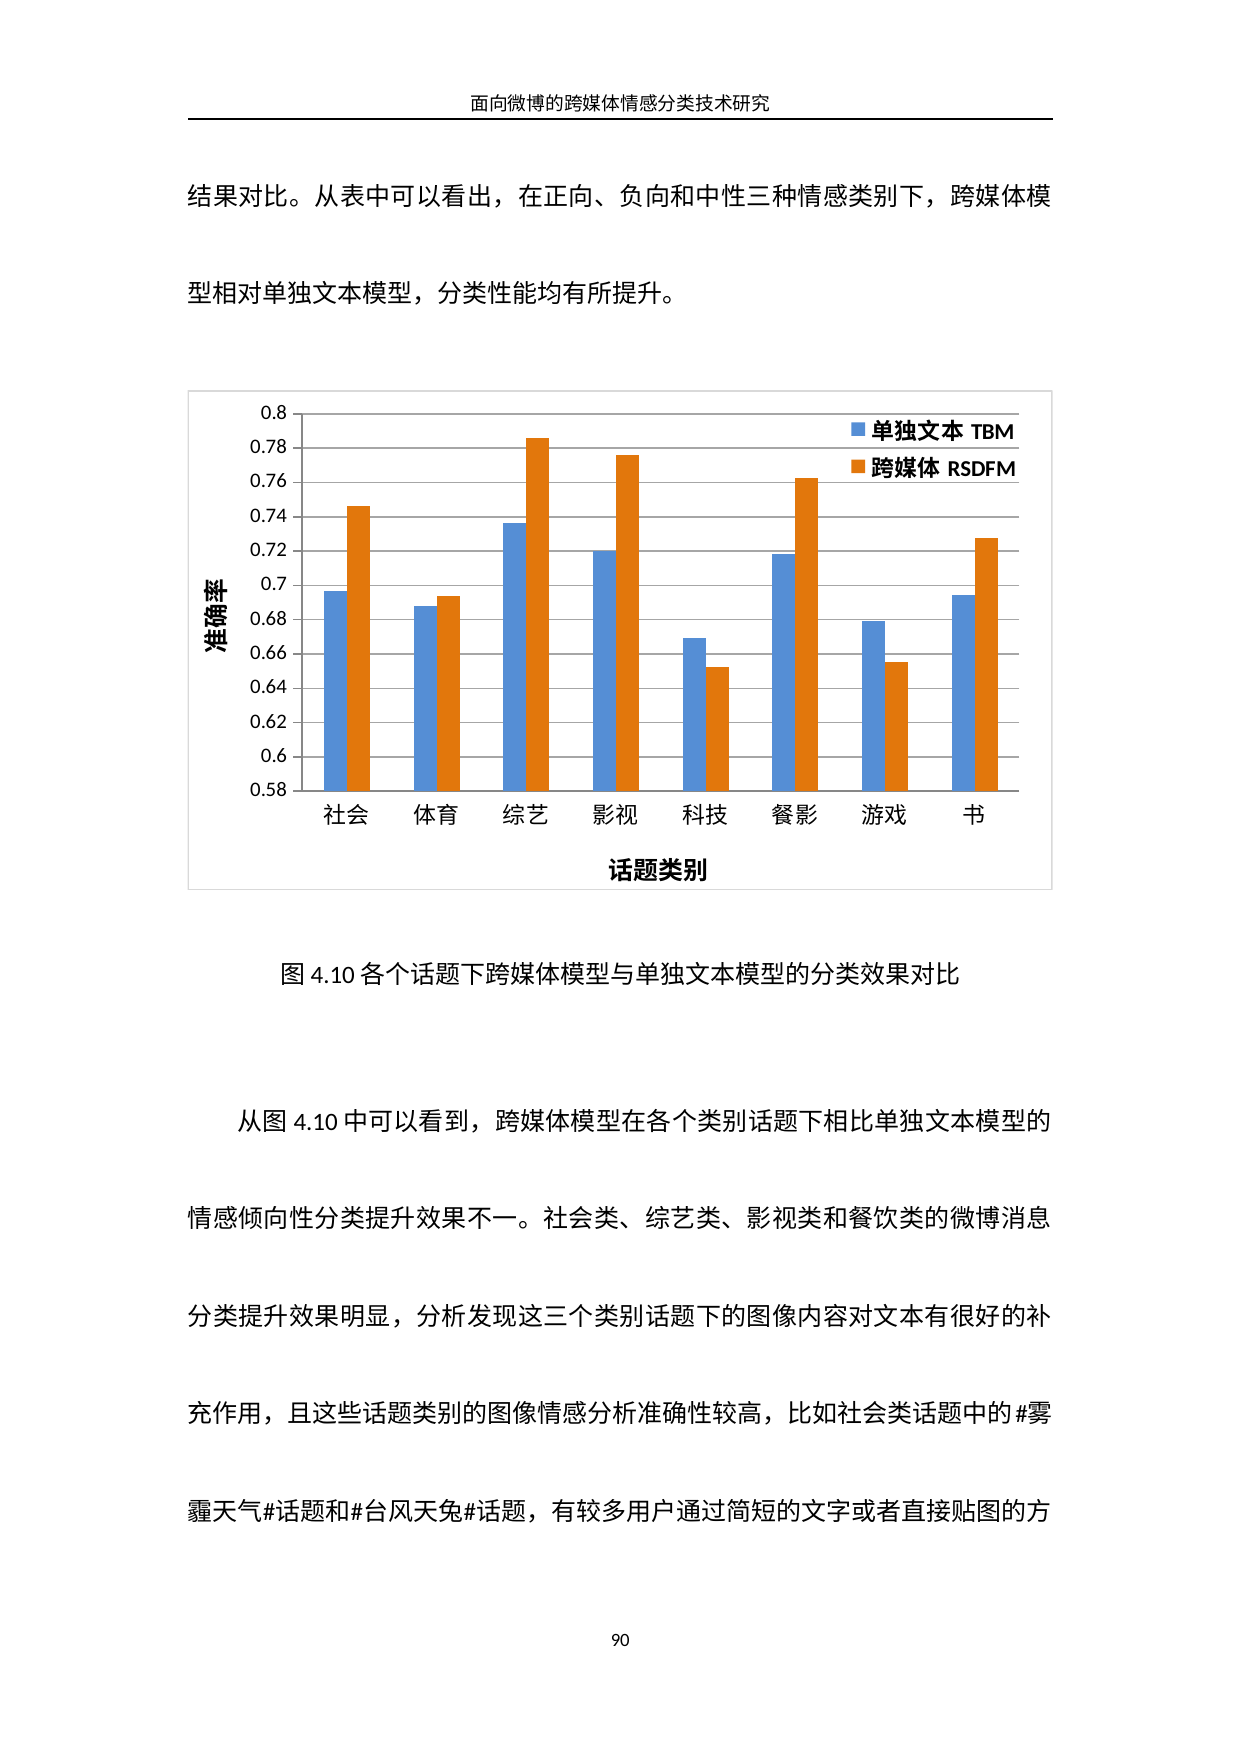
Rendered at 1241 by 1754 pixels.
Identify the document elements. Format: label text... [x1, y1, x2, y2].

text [187, 162, 1053, 324]
text 图4.10各个话题下跨媒体模型与单独文本模型的分类效果对比 [187, 940, 1053, 1005]
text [187, 1087, 1053, 1542]
